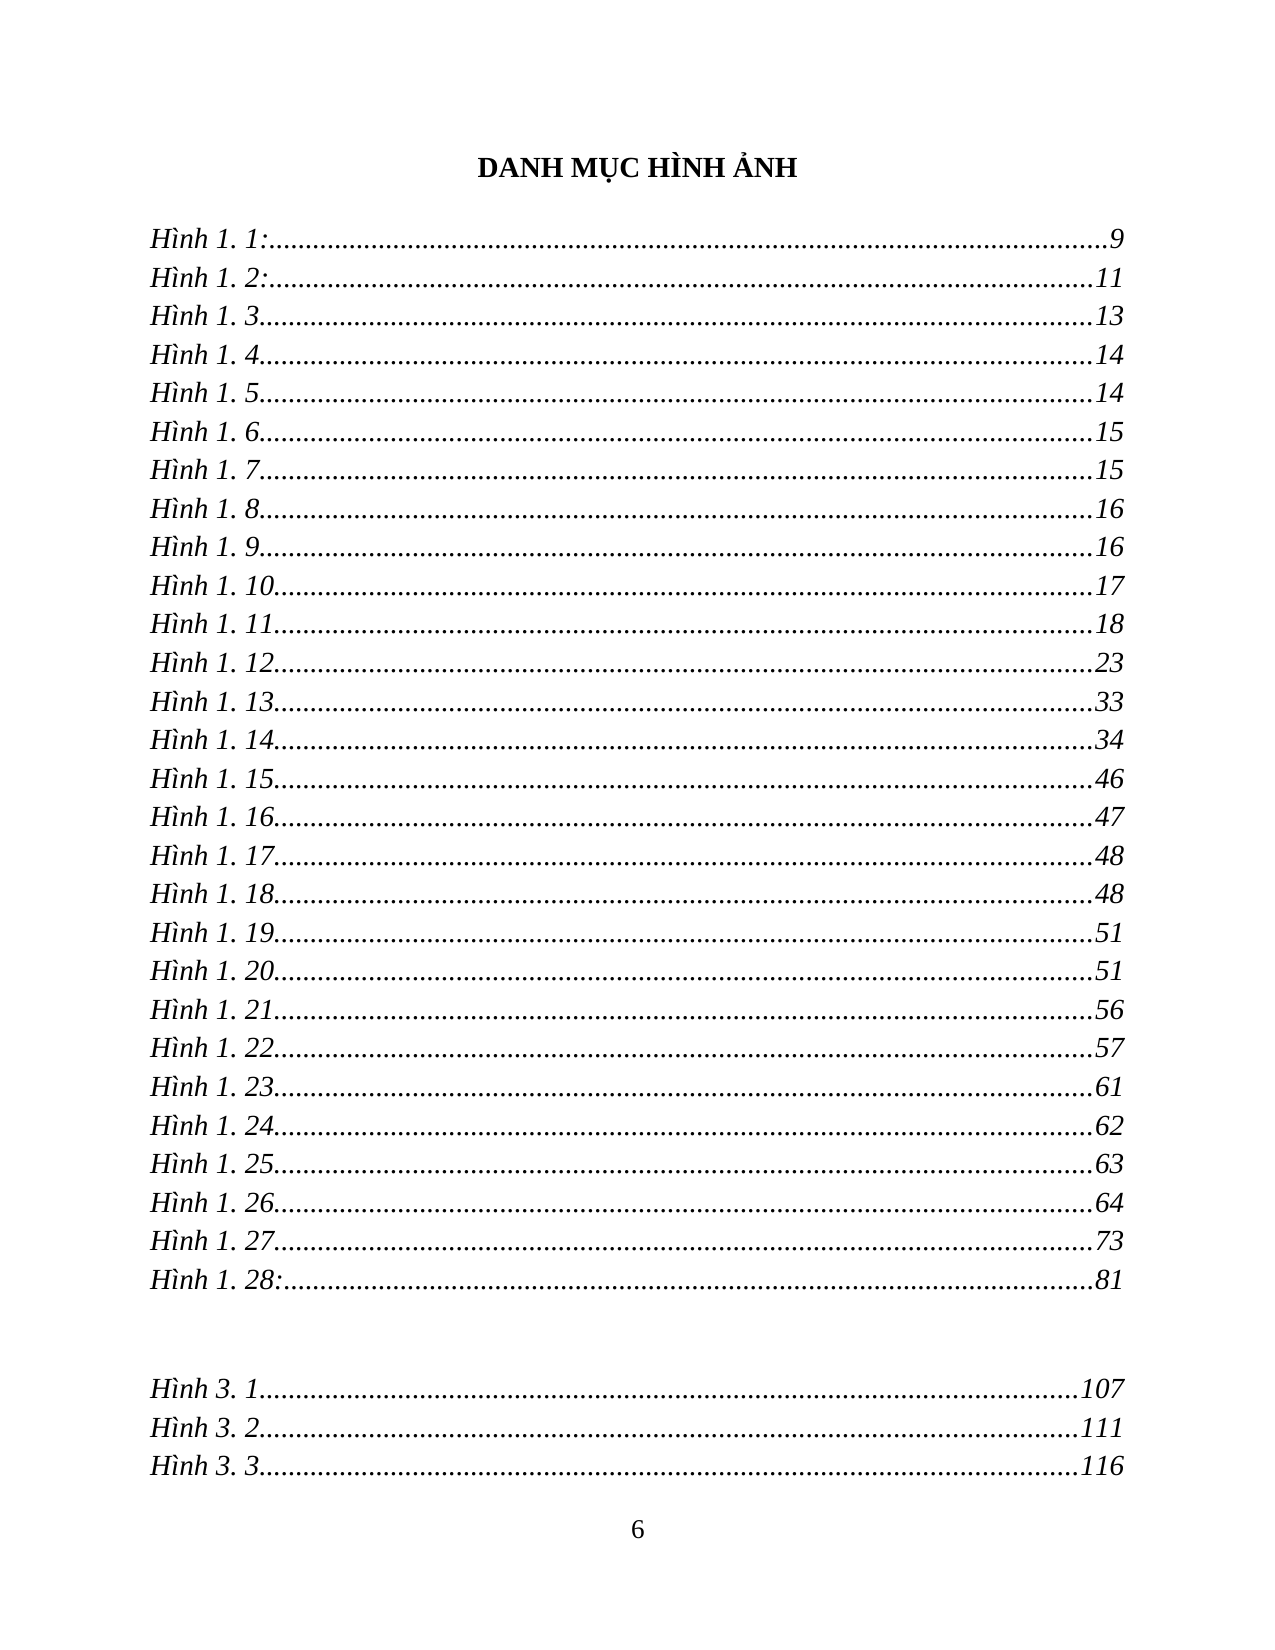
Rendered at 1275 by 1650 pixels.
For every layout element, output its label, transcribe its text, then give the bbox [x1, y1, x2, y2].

text Hình 1. 4 14 [150, 337, 1125, 370]
text Hình 1. 8 16 [150, 491, 1125, 524]
text Hình 1. 12 23 [150, 645, 1125, 679]
text Hình 1. 11 18 [150, 607, 1125, 640]
text Hình 1. 18 48 [150, 876, 1125, 910]
text Hình 1. 28: 81 [150, 1262, 1125, 1295]
text Hình 1. 16 47 [150, 799, 1125, 833]
text Hình 1. 7 15 [150, 452, 1125, 486]
text Hình 3. 1 107 [150, 1371, 1125, 1405]
text Hình 1. 15 46 [150, 761, 1125, 794]
text Hình 1. 6 15 [150, 414, 1125, 447]
text Hình 1. 5 14 [150, 375, 1125, 409]
text Hình 1. 14 34 [150, 722, 1125, 756]
text Hình 1. 1: 9 [150, 221, 1125, 255]
text Hình 1. 22 57 [150, 1031, 1125, 1064]
list DANH MỤC HÌNH ẢNH [150, 150, 1125, 183]
text Hình 1. 20 51 [150, 953, 1125, 987]
text Hình 3. 3 116 [150, 1448, 1125, 1482]
text Hình 1. 9 16 [150, 529, 1125, 563]
text Hình 3. 2 111 [150, 1410, 1125, 1443]
text Hình 1. 26 64 [150, 1185, 1125, 1218]
text Hình 1. 25 63 [150, 1146, 1125, 1180]
text Hình 1. 19 51 [150, 915, 1125, 948]
text Hình 1. 2: 11 [150, 260, 1125, 293]
text Hình 1. 10 17 [150, 568, 1125, 602]
text Hình 1. 17 48 [150, 838, 1125, 871]
text Hình 1. 13 33 [150, 684, 1125, 717]
text Hình 1. 27 73 [150, 1223, 1125, 1257]
text Hình 1. 3 13 [150, 298, 1125, 332]
text Hình 1. 24 62 [150, 1108, 1125, 1141]
text Hình 1. 21 56 [150, 992, 1125, 1026]
text Hình 1. 23 61 [150, 1069, 1125, 1103]
